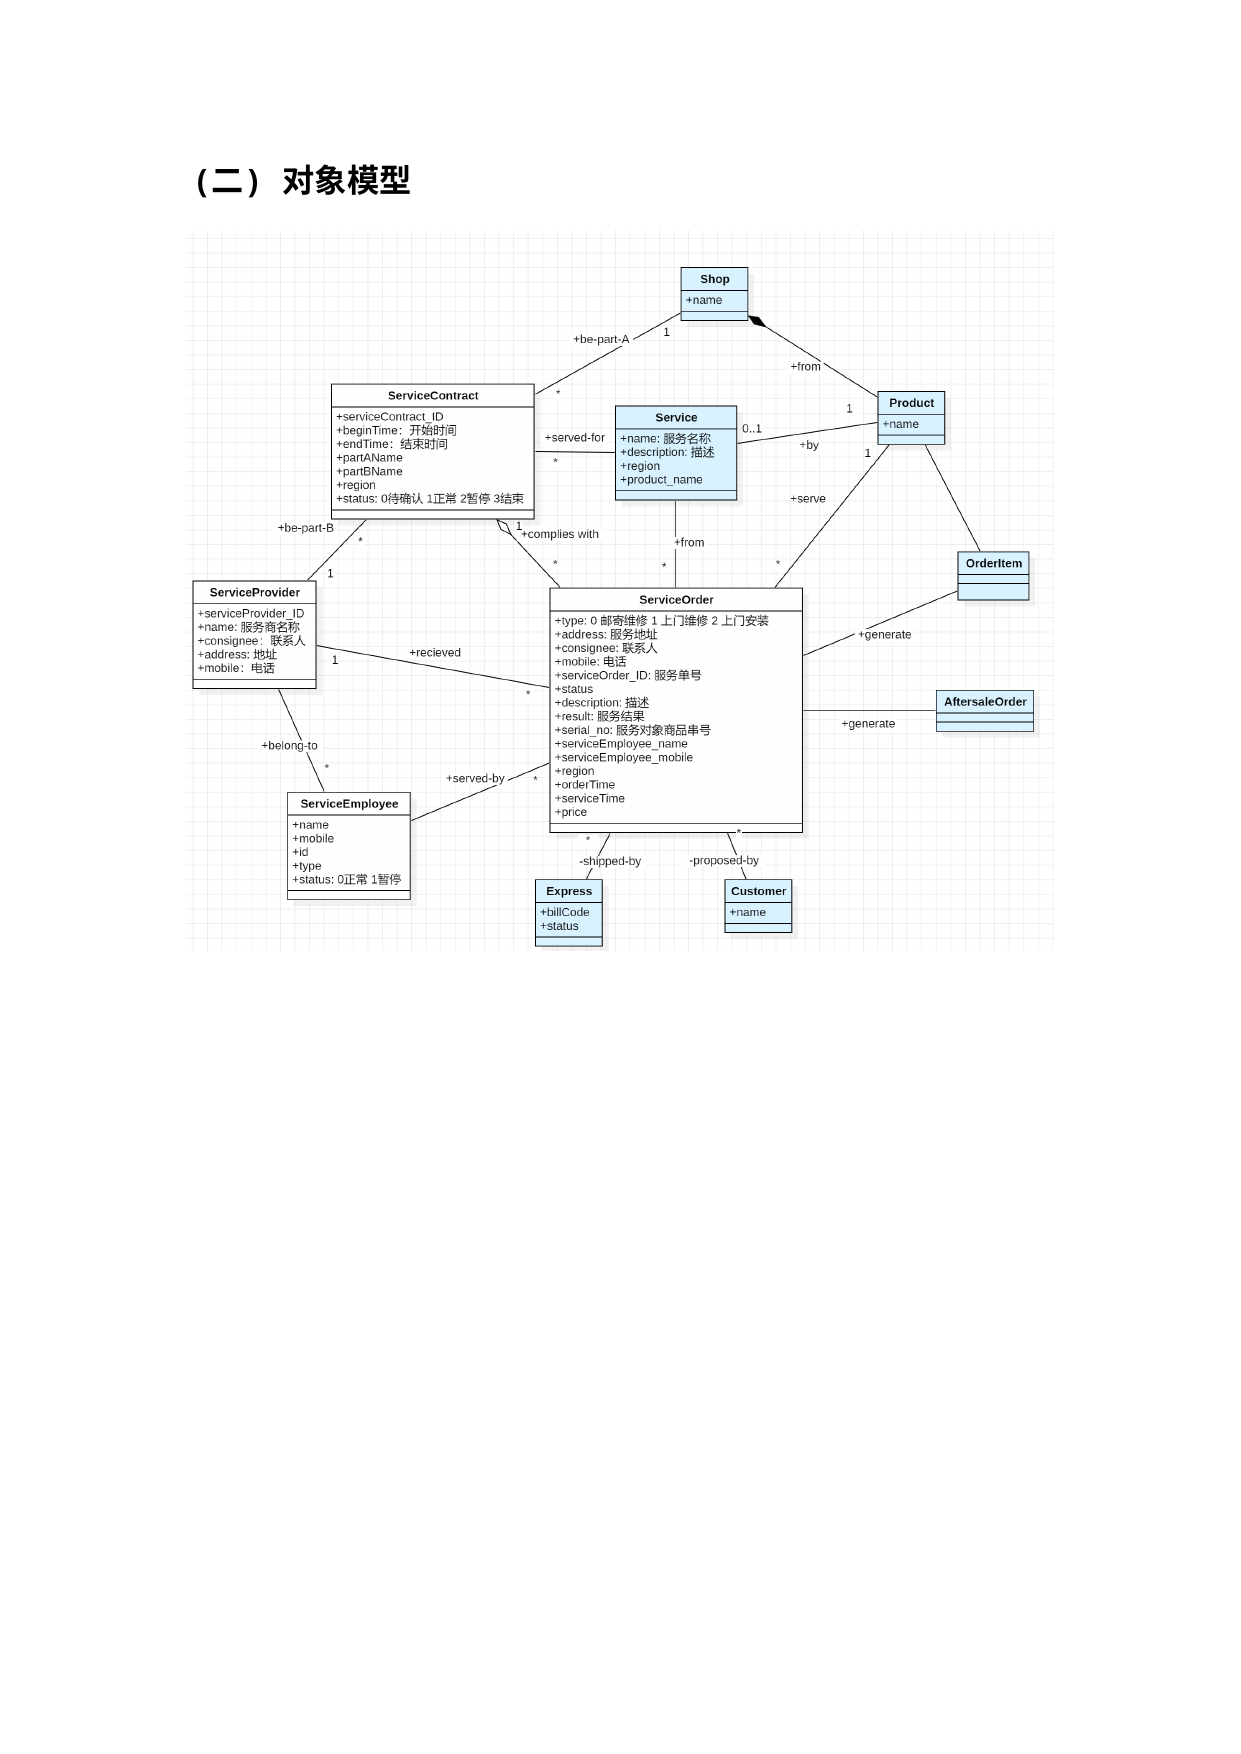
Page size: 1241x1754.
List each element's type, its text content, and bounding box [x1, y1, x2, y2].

picture [186, 230, 1054, 951]
text (二) 对象模型 [192, 155, 1054, 202]
